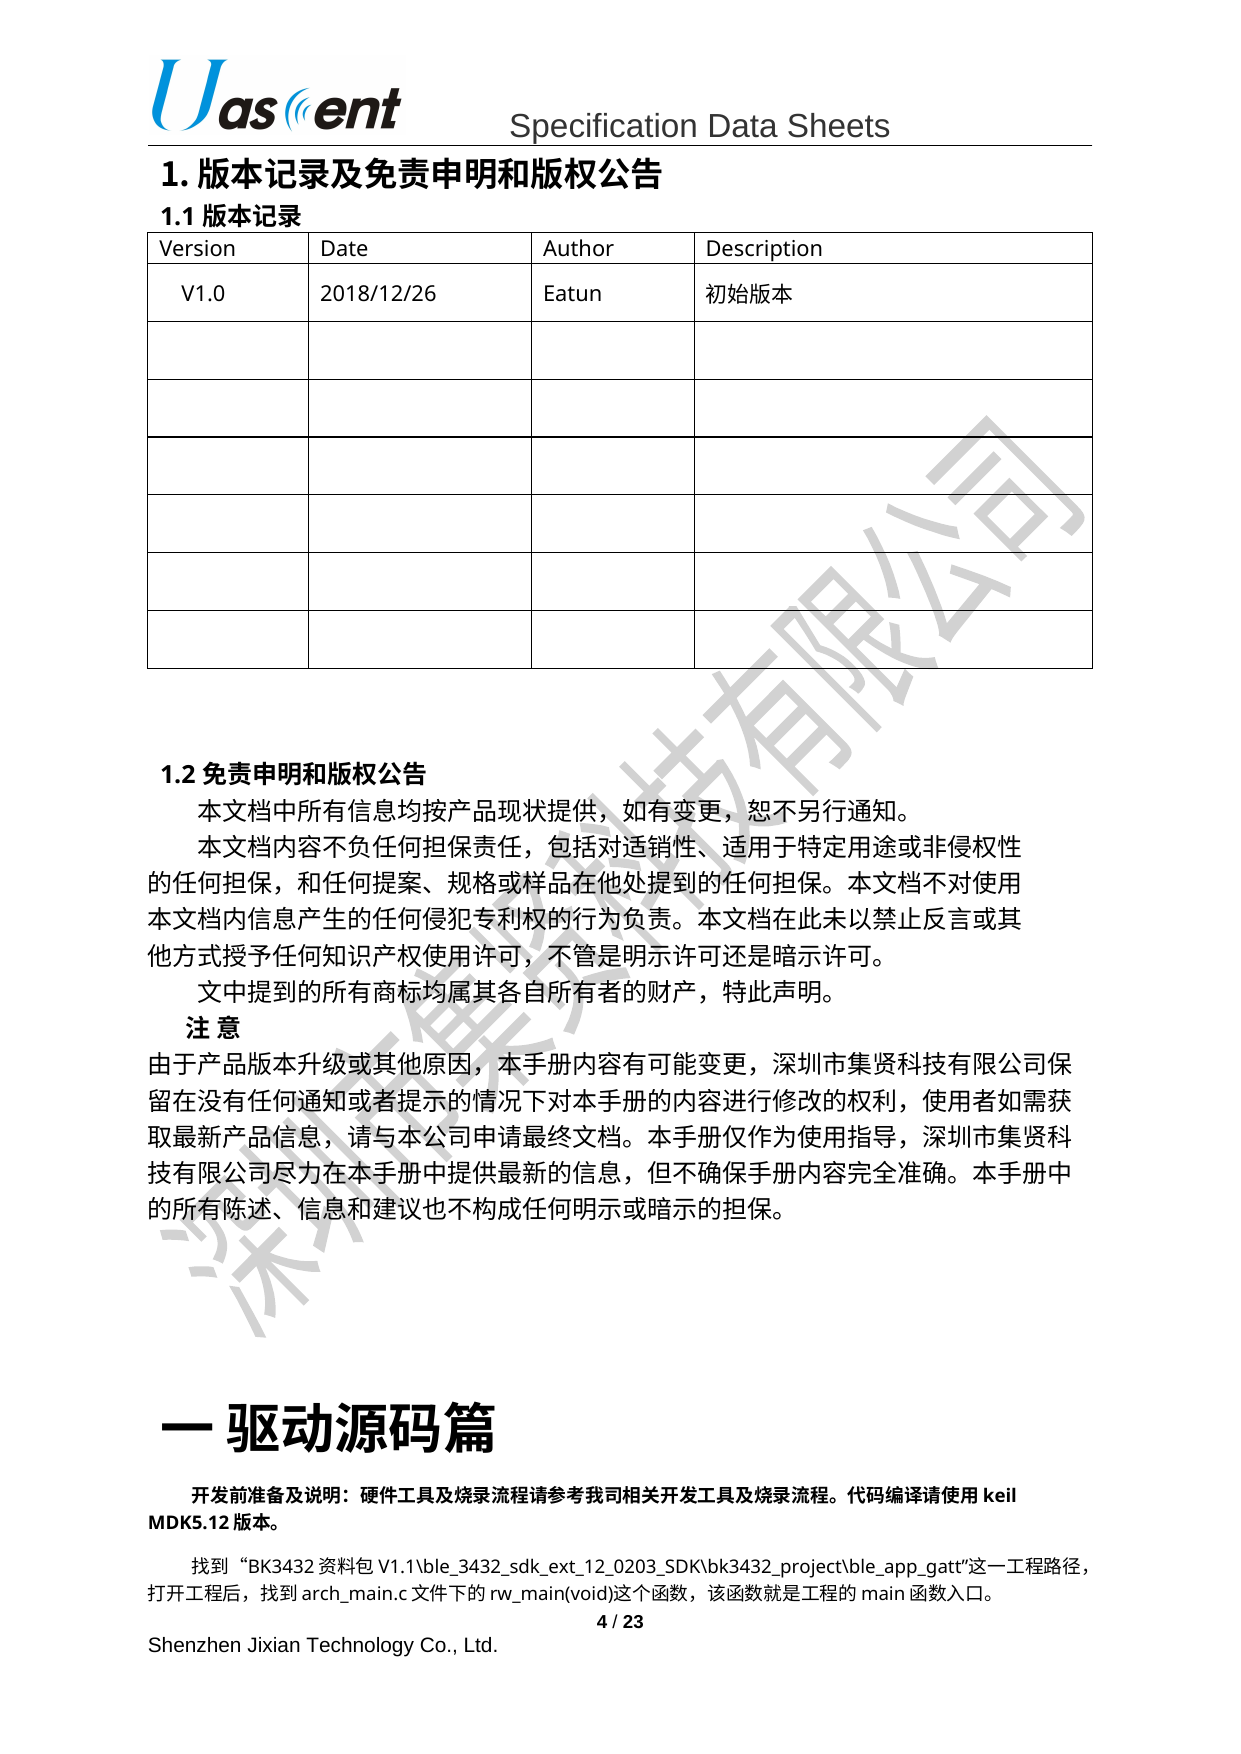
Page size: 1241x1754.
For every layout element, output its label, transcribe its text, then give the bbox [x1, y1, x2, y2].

table_cell [532, 495, 694, 552]
table_cell [532, 553, 694, 610]
table_cell [148, 553, 308, 610]
table_cell [695, 553, 1092, 610]
table_cell [695, 322, 1092, 379]
table_cell [532, 438, 694, 494]
subtitle 1.1 版本记录 [160, 196, 1092, 232]
table_cell [309, 380, 531, 436]
subtitle 一 驱动源码篇 [160, 1386, 1092, 1464]
text 由于产品版本升级或其他原因，本手册内容有可能变更，深圳市集贤科技有限公司保留在没有任何通知或者提示的情况下对本手册的内容进行修改的权利，使用者如需获取最新产品信息，请与本公司申请最终文档。本手册仅作为使用指导，深圳市集贤科技有限公司尽力在本手册中提供最新的信息，但不确保手册内容完全准确。本手册中的所有陈述、信息和建议也不构成任何明示或暗示的担保。 [148, 1045, 1092, 1226]
text 找到“BK3432资料包V1.1\ble_3432_sdk_ext_12_0203_SDK\bk3432_project\ble_app_gatt”这一工程路径，打开工程后，找到arch_main.c文件下的rw_main(void)这个函数，该函数就是工程的main函数入口。 [148, 1551, 1092, 1606]
table_cell [309, 495, 531, 552]
table_header Version [148, 233, 308, 263]
table_cell [309, 553, 531, 610]
subtitle 版本记录及免责申明和版权公告 [160, 148, 1092, 196]
text 本文档内容不负任何担保责任，包括对适销性、适用于特定用途或非侵权性的任何担保，和任何提案、规格或样品在他处提到的任何担保。本文档不对使用本文档内信息产生的任何侵犯专利权的行为负责。本文档在此未以禁止反言或其他方式授予任何知识产权使⽤许可，不管是明示许可还是暗示许可。 [148, 827, 1042, 972]
picture [148, 55, 406, 135]
table_cell [695, 438, 1092, 494]
table_cell 2018/12/26 [309, 264, 531, 321]
text 开发前准备及说明：硬件工具及烧录流程请参考我司相关开发工具及烧录流程。代码编译请使用keil MDK5.12版本。 [148, 1481, 1092, 1535]
table_cell [532, 611, 694, 668]
table_cell V1.0 [148, 264, 308, 321]
table_cell [695, 495, 1092, 552]
table_cell [148, 611, 308, 668]
table_cell [148, 322, 308, 379]
table_cell [532, 322, 694, 379]
subtitle 1.2 免责申明和版权公告 [160, 755, 1092, 791]
text 本文档中所有信息均按产品现状提供，如有变更，恕不另行通知。 [148, 791, 1042, 827]
text 注 意 [148, 1009, 1042, 1045]
table_cell [532, 380, 694, 436]
table_cell [309, 438, 531, 494]
table_cell [148, 495, 308, 552]
text 文中提到的所有商标均属其各自所有者的财产，特此声明。 [148, 972, 1042, 1009]
table_cell 初始版本 [695, 264, 1092, 321]
table_cell [309, 322, 531, 379]
table_header Date [309, 233, 531, 263]
table_cell [309, 611, 531, 668]
table_cell [695, 611, 1092, 668]
table_cell Eatun [532, 264, 694, 321]
table_cell [148, 438, 308, 494]
table_cell [148, 380, 308, 436]
table_header Description [695, 233, 1092, 263]
table_header Author [532, 233, 694, 263]
table_cell [695, 380, 1092, 436]
